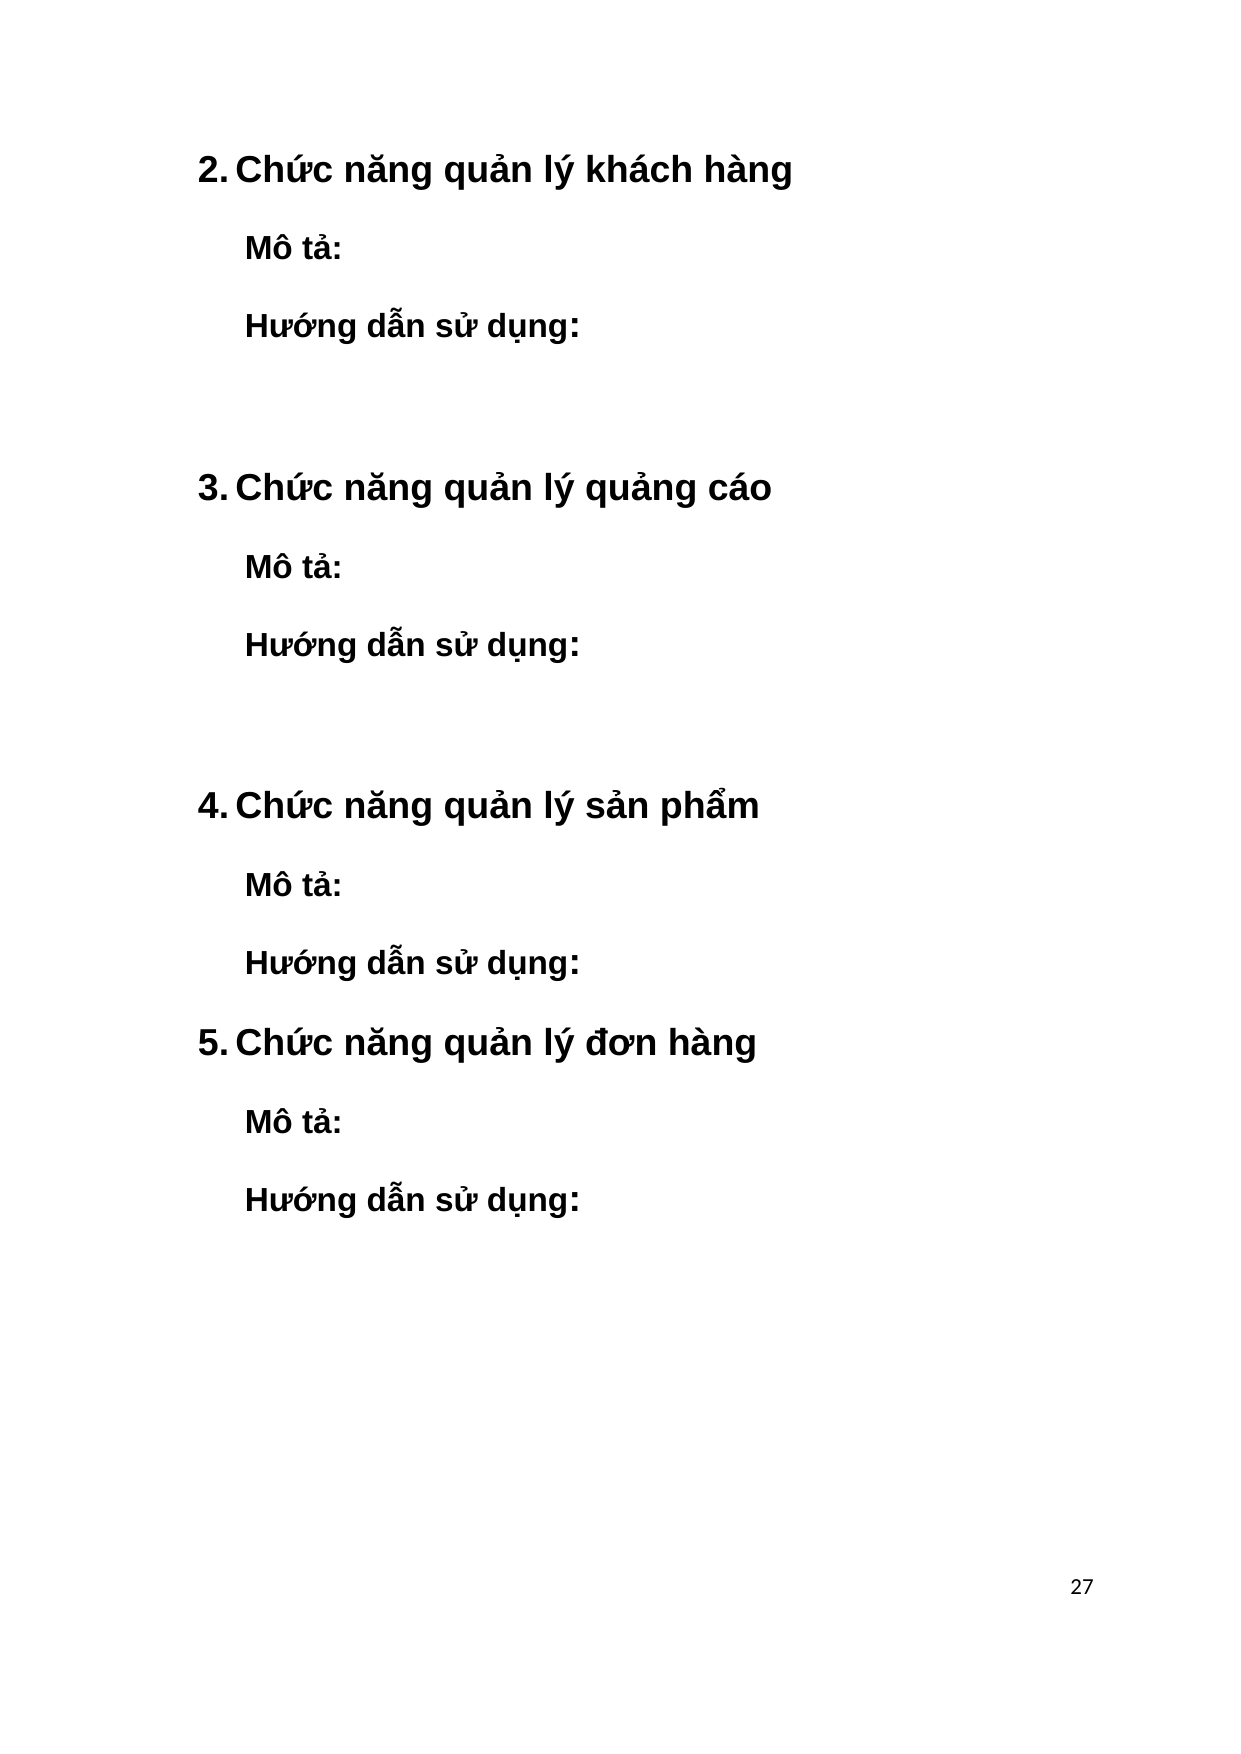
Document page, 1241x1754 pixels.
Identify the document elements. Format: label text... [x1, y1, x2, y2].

text Hướng dẫn sử dụng: [244, 939, 1093, 982]
list Chức năng quản lý quảng cáo [198, 465, 1093, 508]
text Mô tả: [244, 1102, 1093, 1140]
text Mô tả: [244, 865, 1093, 903]
text Hướng dẫn sử dụng: [244, 1176, 1093, 1219]
list Chức năng quản lý sản phẩm [198, 784, 1093, 827]
text Hướng dẫn sử dụng: [244, 621, 1093, 664]
text Mô tả: [244, 547, 1093, 585]
text Mô tả: [244, 228, 1093, 267]
list Chức năng quản lý đơn hàng [198, 1021, 1093, 1064]
list Chức năng quản lý khách hàng [198, 147, 1093, 190]
text Hướng dẫn sử dụng: [207, 303, 1093, 346]
